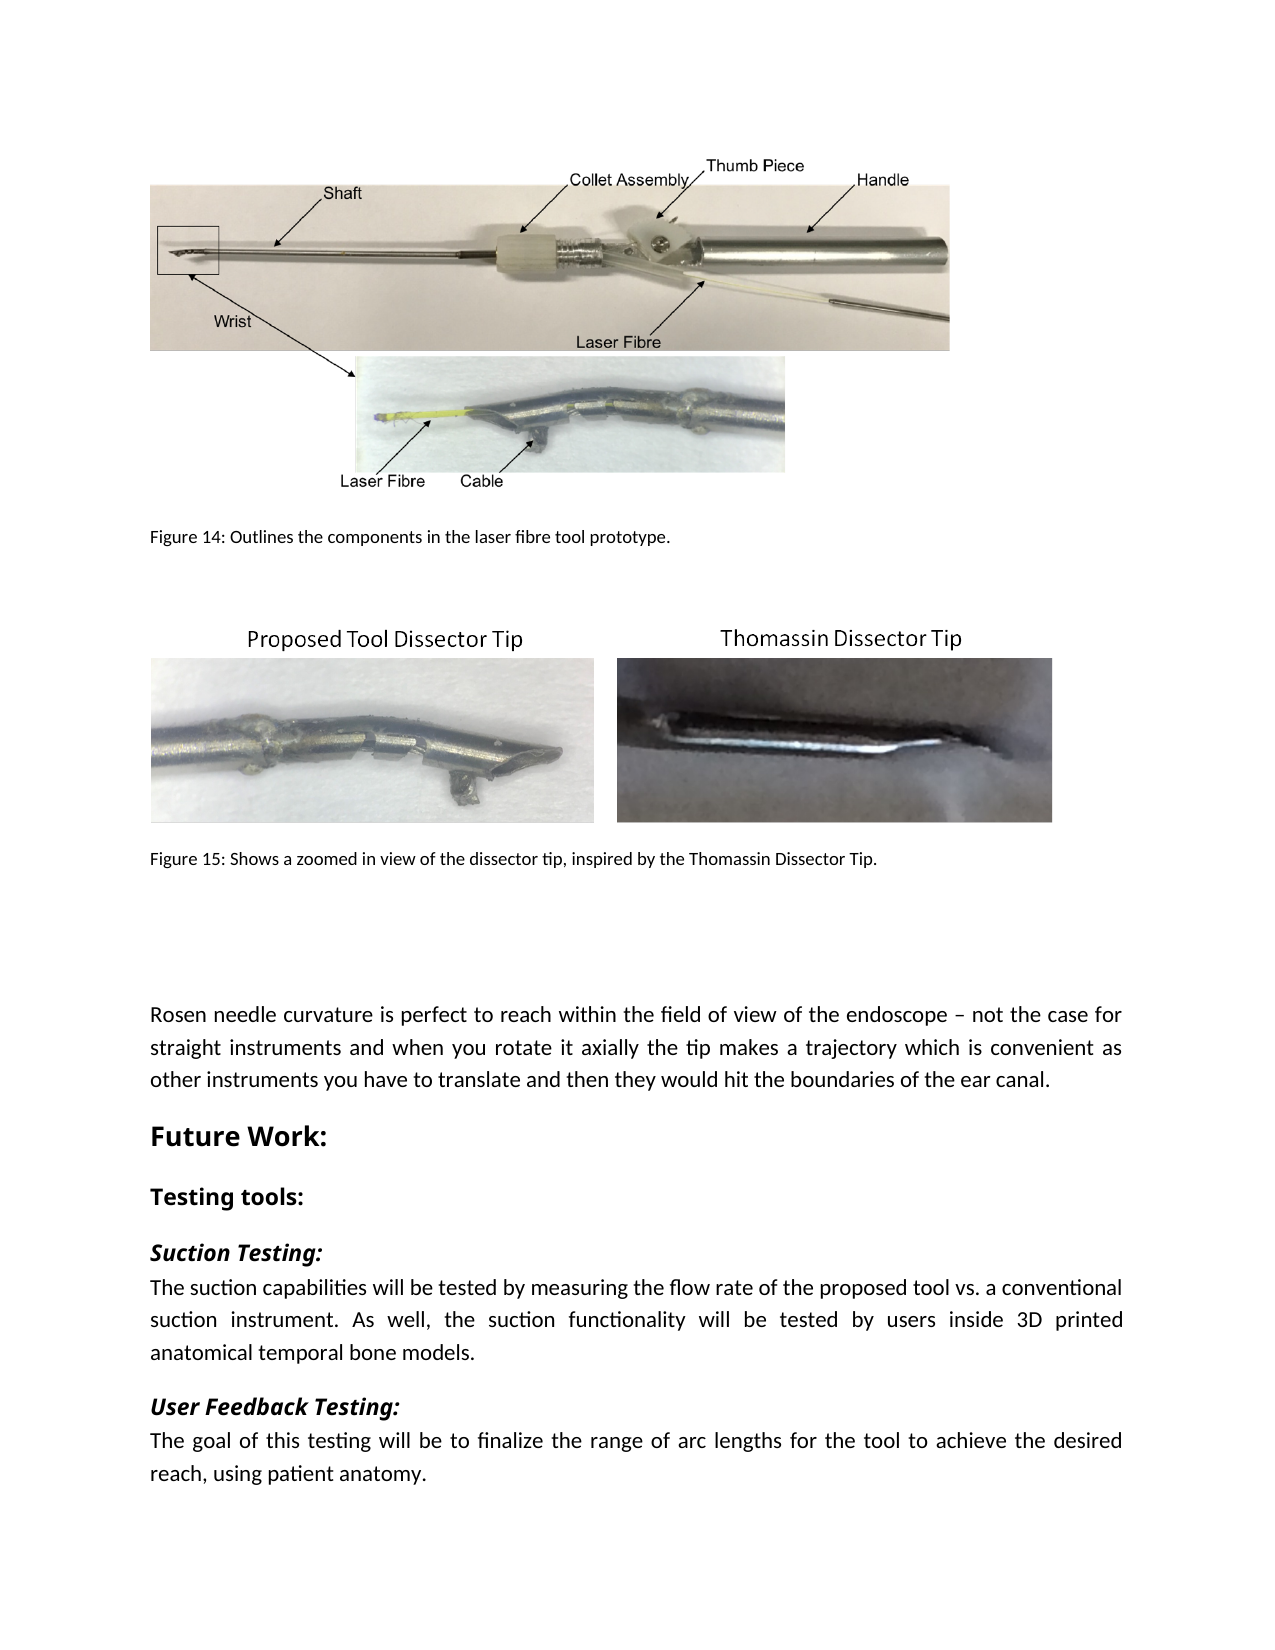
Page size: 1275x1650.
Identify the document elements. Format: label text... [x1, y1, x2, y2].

picture [150, 614, 1053, 823]
subtitle Suction Testing: [150, 1237, 1125, 1268]
text Rosen needle curvature is perfect to reach within the field of view of the endoscope – not the case for straight instruments and when you rotate it axially the tip makes a trajectory which is convenient as other instruments you have to translate and then they would hit the boundaries of the ear canal. [150, 1001, 1125, 1093]
text Figure 15: Shows a zoomed in view of the dissector tip, inspired by the Thomassin Dissector Tip. [150, 847, 1125, 870]
text Figure 14: Outlines the components in the laser fibre tool prototype. [150, 525, 1125, 548]
subtitle Future Work: [150, 1118, 1125, 1155]
subtitle User Feedback Testing: [150, 1391, 1125, 1422]
text The suction capabilities will be tested by measuring the flow rate of the proposed tool vs. a conventional suction instrument. As well, the suction functionality will be tested by users inside 3D printed anatomical temporal bone models. [150, 1273, 1125, 1366]
picture [150, 150, 950, 501]
subtitle Testing tools: [150, 1181, 1125, 1212]
text The goal of this testing will be to finalize the range of arc lengths for the tool to achieve the desired reach, using patient anatomy. [150, 1427, 1125, 1487]
